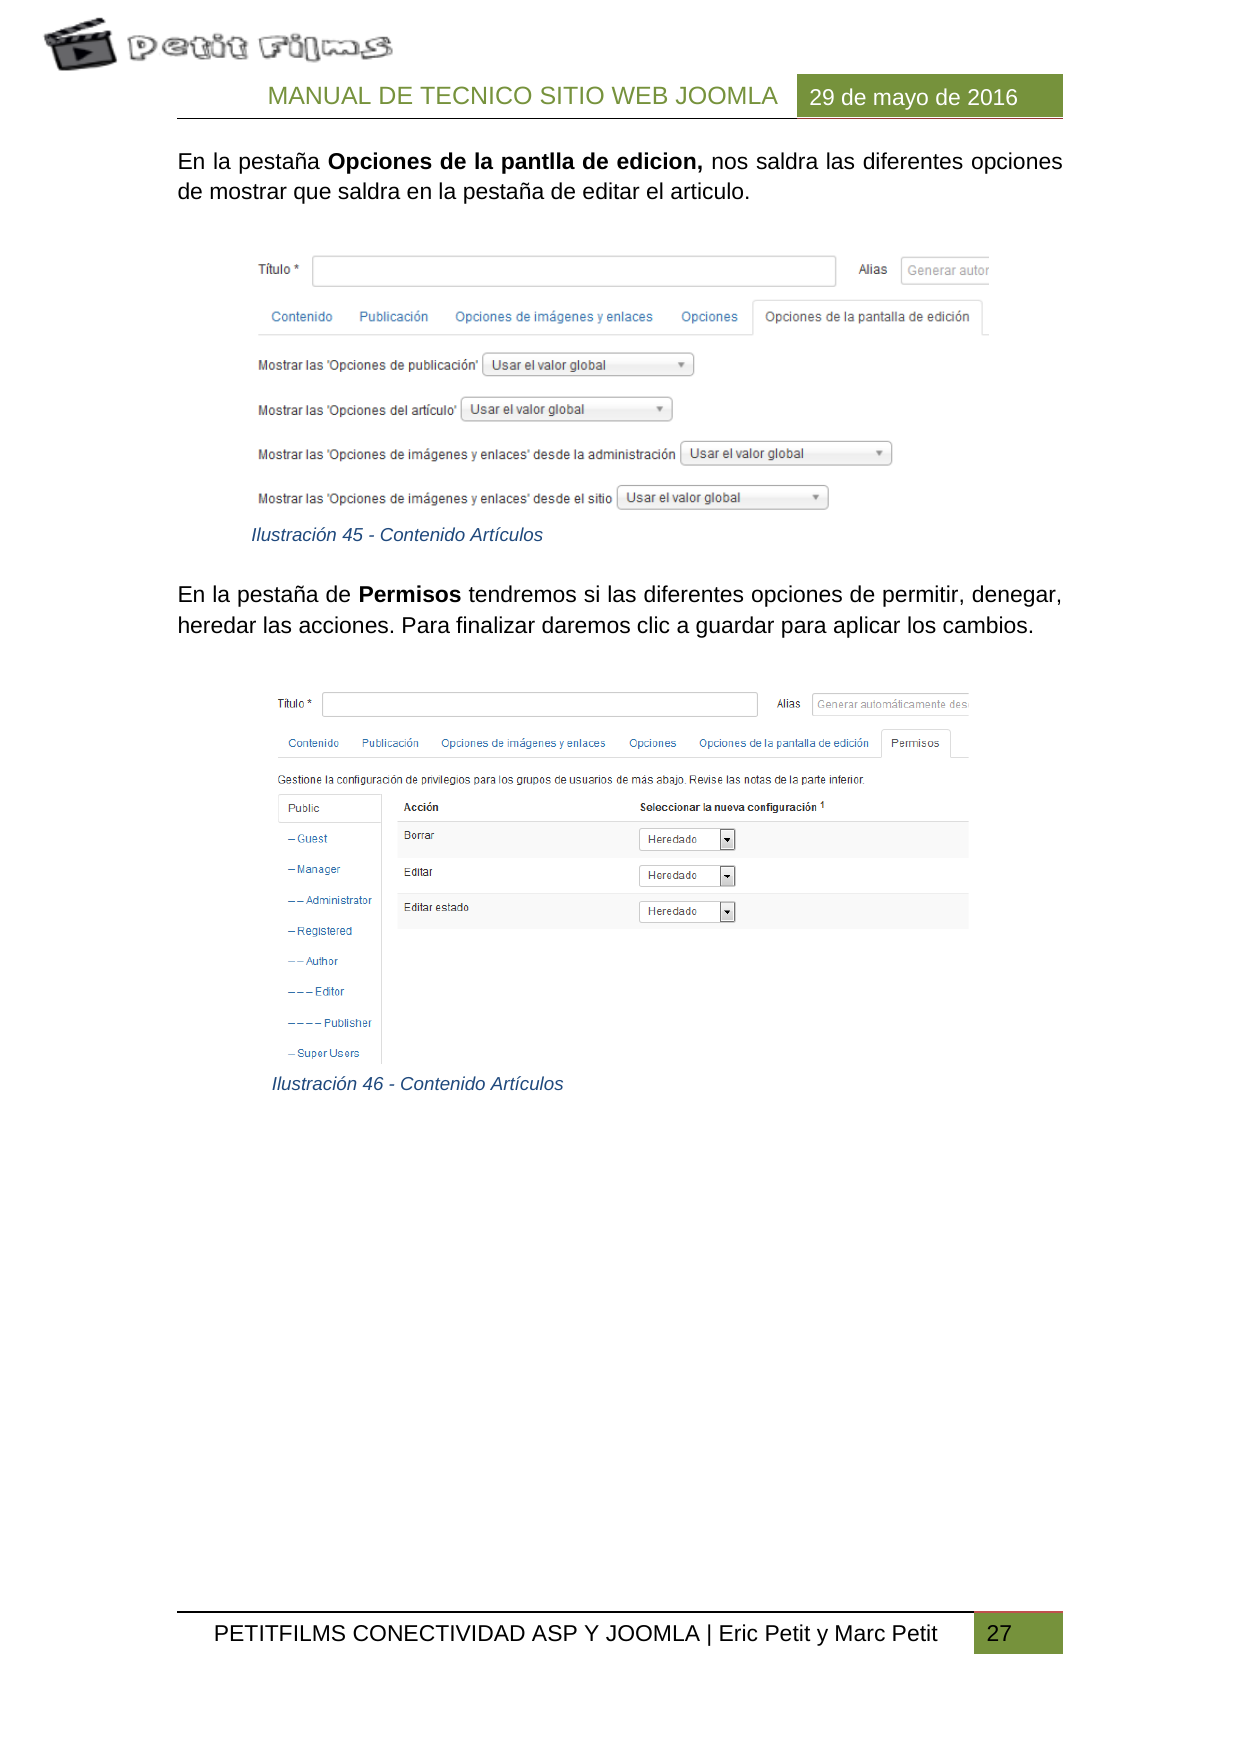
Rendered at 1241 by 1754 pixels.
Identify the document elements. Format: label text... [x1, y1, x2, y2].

picture [37, 12, 399, 77]
picture [271, 682, 969, 1064]
text En la pestaña Opciones de la pantlla de edicion, nos saldra las diferentes opciones de mostrar que saldra en la pestaña de editar el articulo. [177, 148, 1063, 204]
text En la pestaña de Permisos tendremos si las diferentes opciones de permitir, denegar, heredar las acciones. Para finalizar daremos clic a guardar para aplicar los cambios. [177, 581, 1063, 638]
picture [251, 246, 989, 514]
